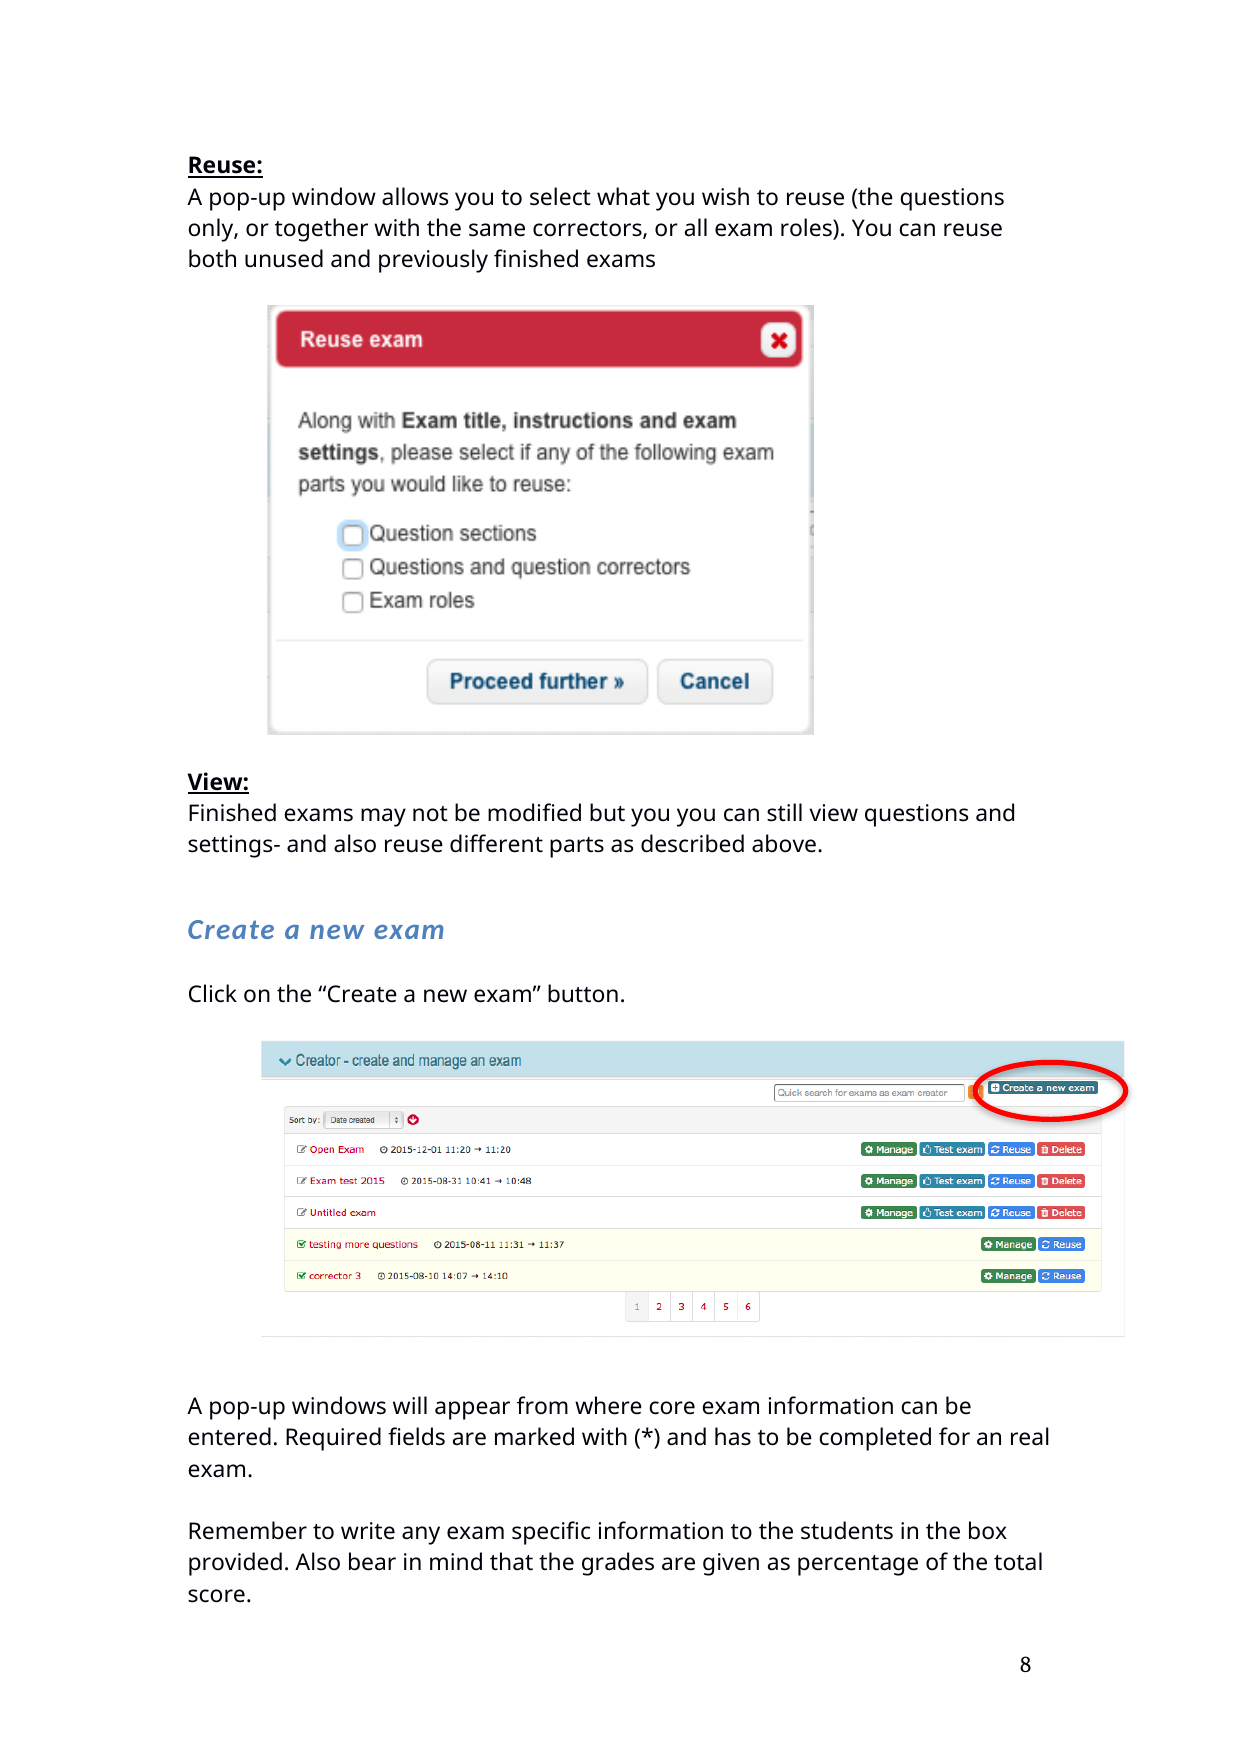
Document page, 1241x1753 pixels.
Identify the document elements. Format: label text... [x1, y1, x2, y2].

picture [267, 305, 814, 735]
subtitle Create a new exam [187, 911, 1053, 947]
text A pop-up window allows you to select what you wish to reuse (the questions only, or together with the same correctors, or all exam roles). You can reuse both unused and previously finished exams [187, 181, 1053, 274]
text Remember to write any exam specific information to the students in the box provided. Also bear in mind that the grades are given as percentage of the total score. [187, 1515, 1053, 1609]
list Click on the “Create a new exam” button. [187, 978, 1053, 1009]
text Reuse: [187, 149, 1053, 181]
text A pop-up windows will appear from where core exam information can be entered. Required fields are marked with (*) and has to be completed for an real exam. [187, 1390, 1053, 1484]
picture [978, 1066, 1122, 1116]
picture [261, 1040, 1125, 1338]
text Finished exams may not be modified but you you can still view questions and settings- and also reuse different parts as described above. [187, 797, 1053, 859]
text View: [187, 765, 1053, 797]
